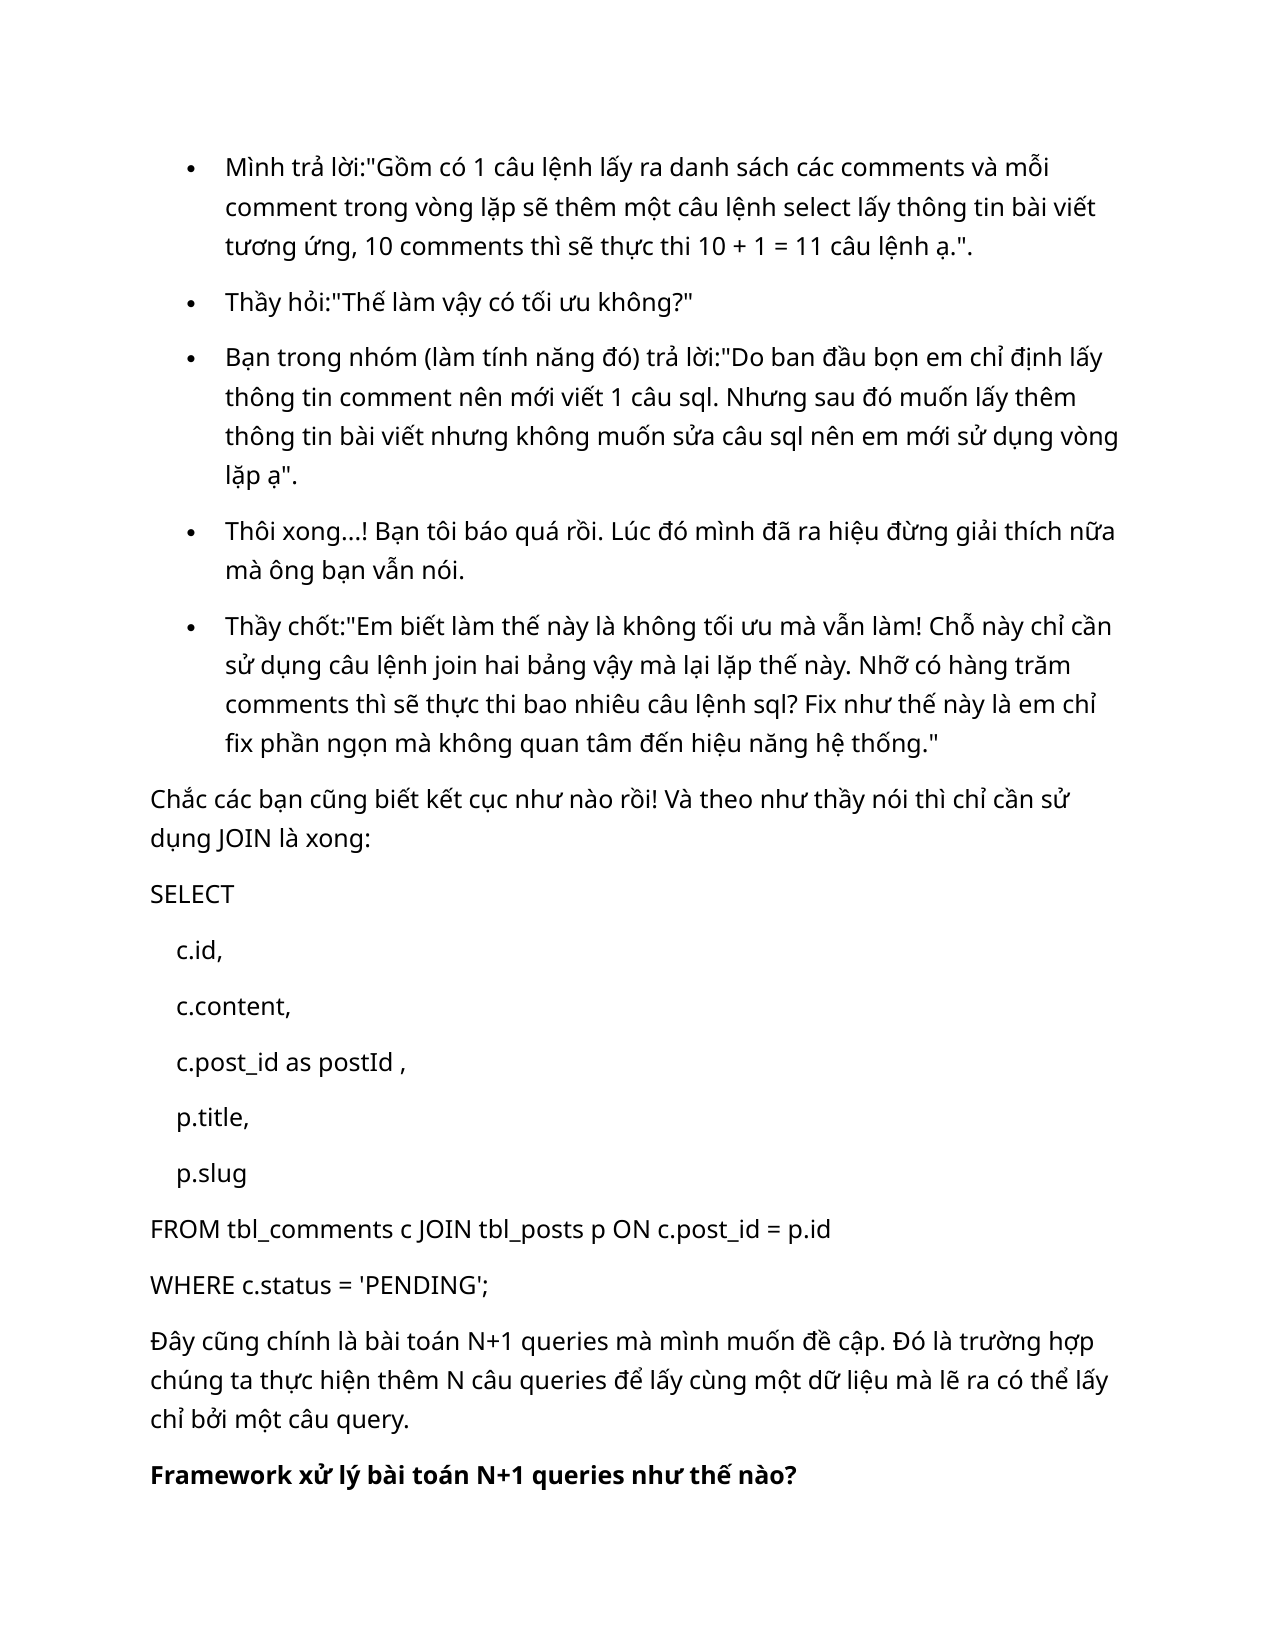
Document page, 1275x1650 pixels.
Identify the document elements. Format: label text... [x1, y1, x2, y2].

list Bạn trong nhóm (làm tính năng đó) trả lời:"Do ban đầu bọn em chỉ định lấy thông tin comment nên mới viết 1 câu sql. Nhưng sau đó muốn lấy thêm thông tin bài viết nhưng không muốn sửa câu sql nên em mới sử dụng vòng lặp ạ". [187, 340, 1125, 492]
text SELECT [150, 877, 1125, 911]
list Thôi xong...! Bạn tôi báo quá rồi. Lúc đó mình đã ra hiệu đừng giải thích nữa mà ông bạn vẫn nói. [187, 513, 1125, 587]
text p.title, [150, 1100, 1125, 1134]
text FROM tbl_comments c JOIN tbl_posts p ON c.post_id = p.id [150, 1212, 1125, 1246]
text c.content, [150, 988, 1125, 1022]
text Chắc các bạn cũng biết kết cục như nào rồi! Và theo như thầy nói thì chỉ cần sử dụng JOIN là xong: [150, 782, 1125, 855]
text WHERE c.status = 'PENDING'; [150, 1267, 1125, 1302]
text c.id, [150, 932, 1125, 967]
text Đây cũng chính là bài toán N+1 queries mà mình muốn đề cập. Đó là trường hợp chúng ta thực hiện thêm N câu queries để lấy cùng một dữ liệu mà lẽ ra có thể lấy chỉ bởi một câu query. [150, 1323, 1125, 1436]
list Mình trả lời:"Gồm có 1 câu lệnh lấy ra danh sách các comments và mỗi comment trong vòng lặp sẽ thêm một câu lệnh select lấy thông tin bài viết tương ứng, 10 comments thì sẽ thực thi 10 + 1 = 11 câu lệnh ạ.". [187, 150, 1125, 262]
list Thầy chốt:"Em biết làm thế này là không tối ưu mà vẫn làm! Chỗ này chỉ cần sử dụng câu lệnh join hai bảng vậy mà lại lặp thế này. Nhỡ có hàng trăm comments thì sẽ thực thi bao nhiêu câu lệnh sql? Fix như thế này là em chỉ fix phần ngọn mà không quan tâm đến hiệu năng hệ thống." [187, 608, 1125, 760]
text Framework xử lý bài toán N+1 queries như thế nào? [150, 1457, 1125, 1492]
text p.slug [150, 1156, 1125, 1190]
list Thầy hỏi:"Thế làm vậy có tối ưu không?" [187, 284, 1125, 318]
text c.post_id as postId , [150, 1044, 1125, 1078]
